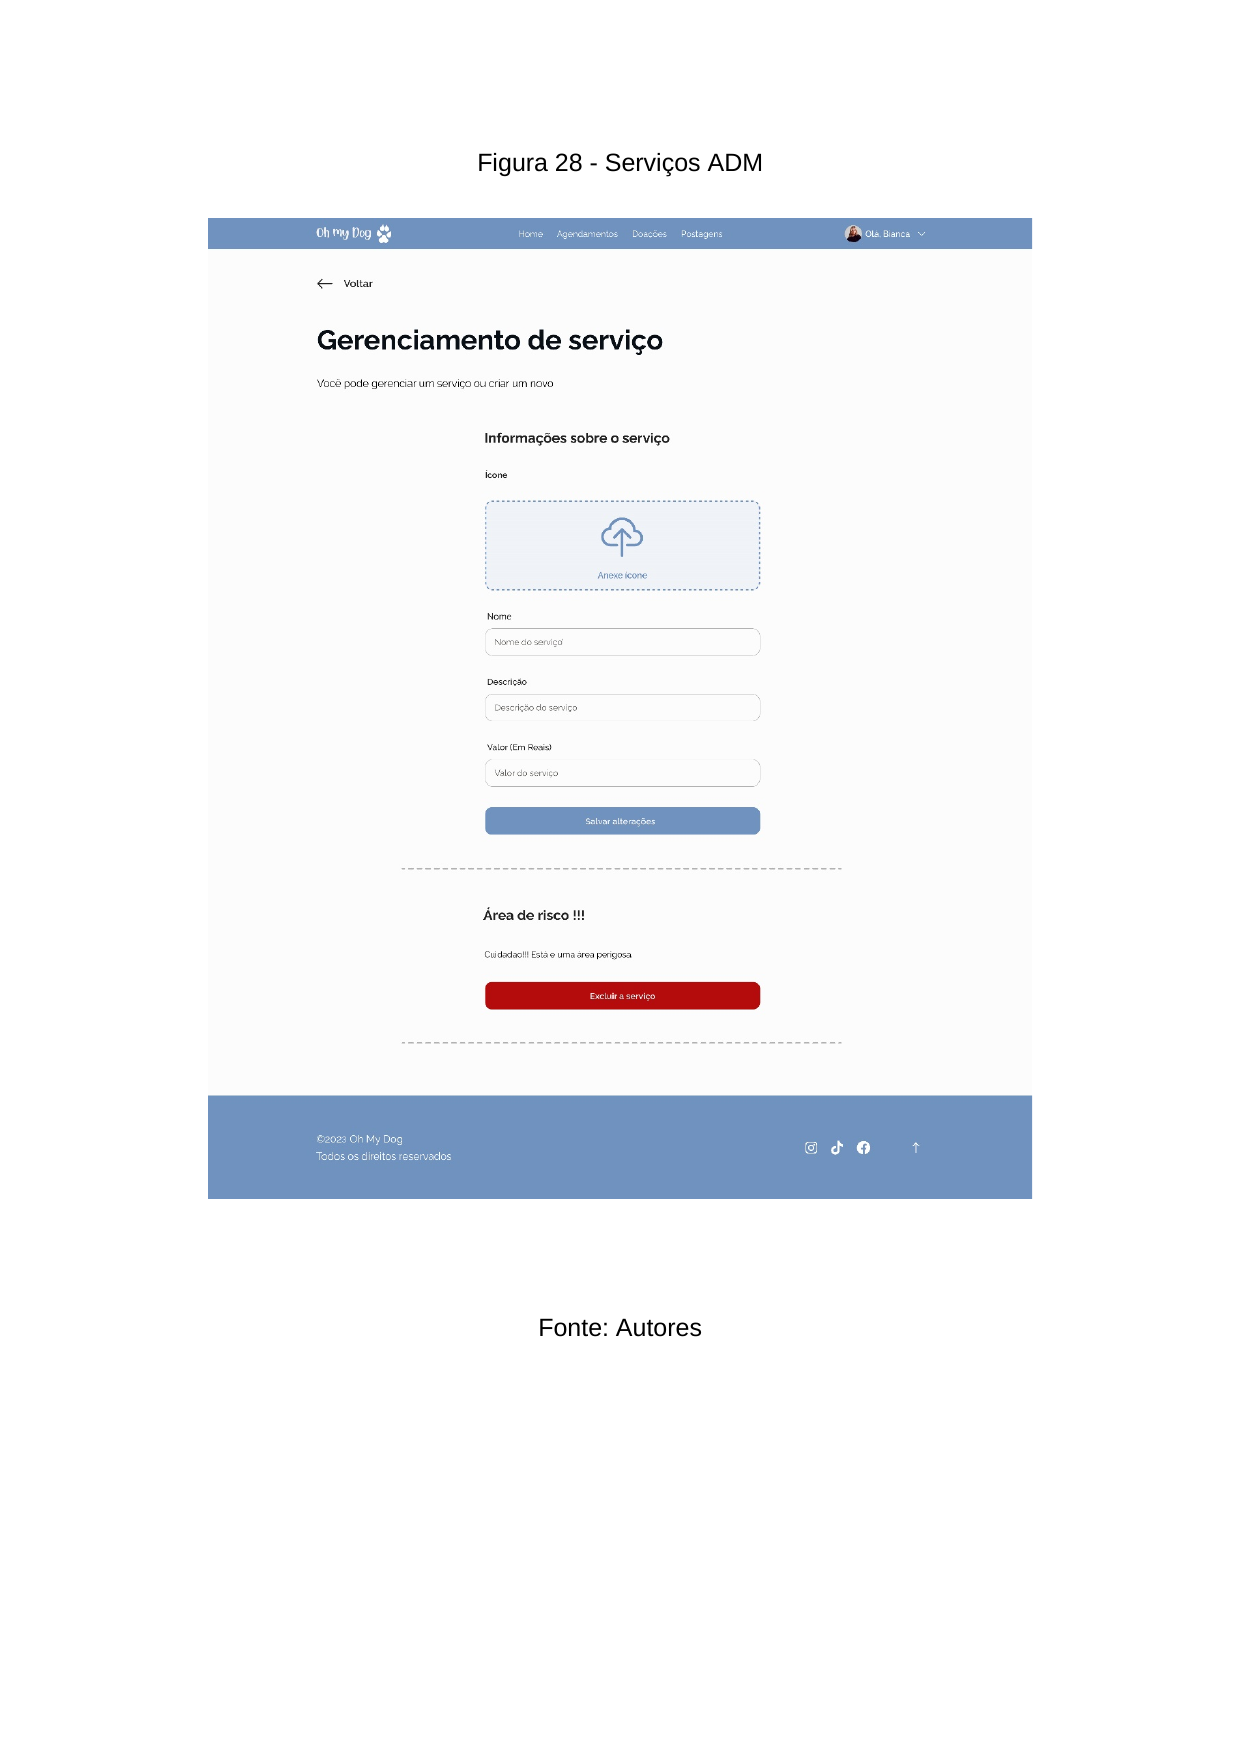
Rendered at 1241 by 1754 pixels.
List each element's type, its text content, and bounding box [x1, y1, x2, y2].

text Figura 28 - Serviços ADM [177, 148, 1063, 176]
picture [208, 218, 1033, 1199]
text Fonte: Autores [177, 1313, 1063, 1342]
